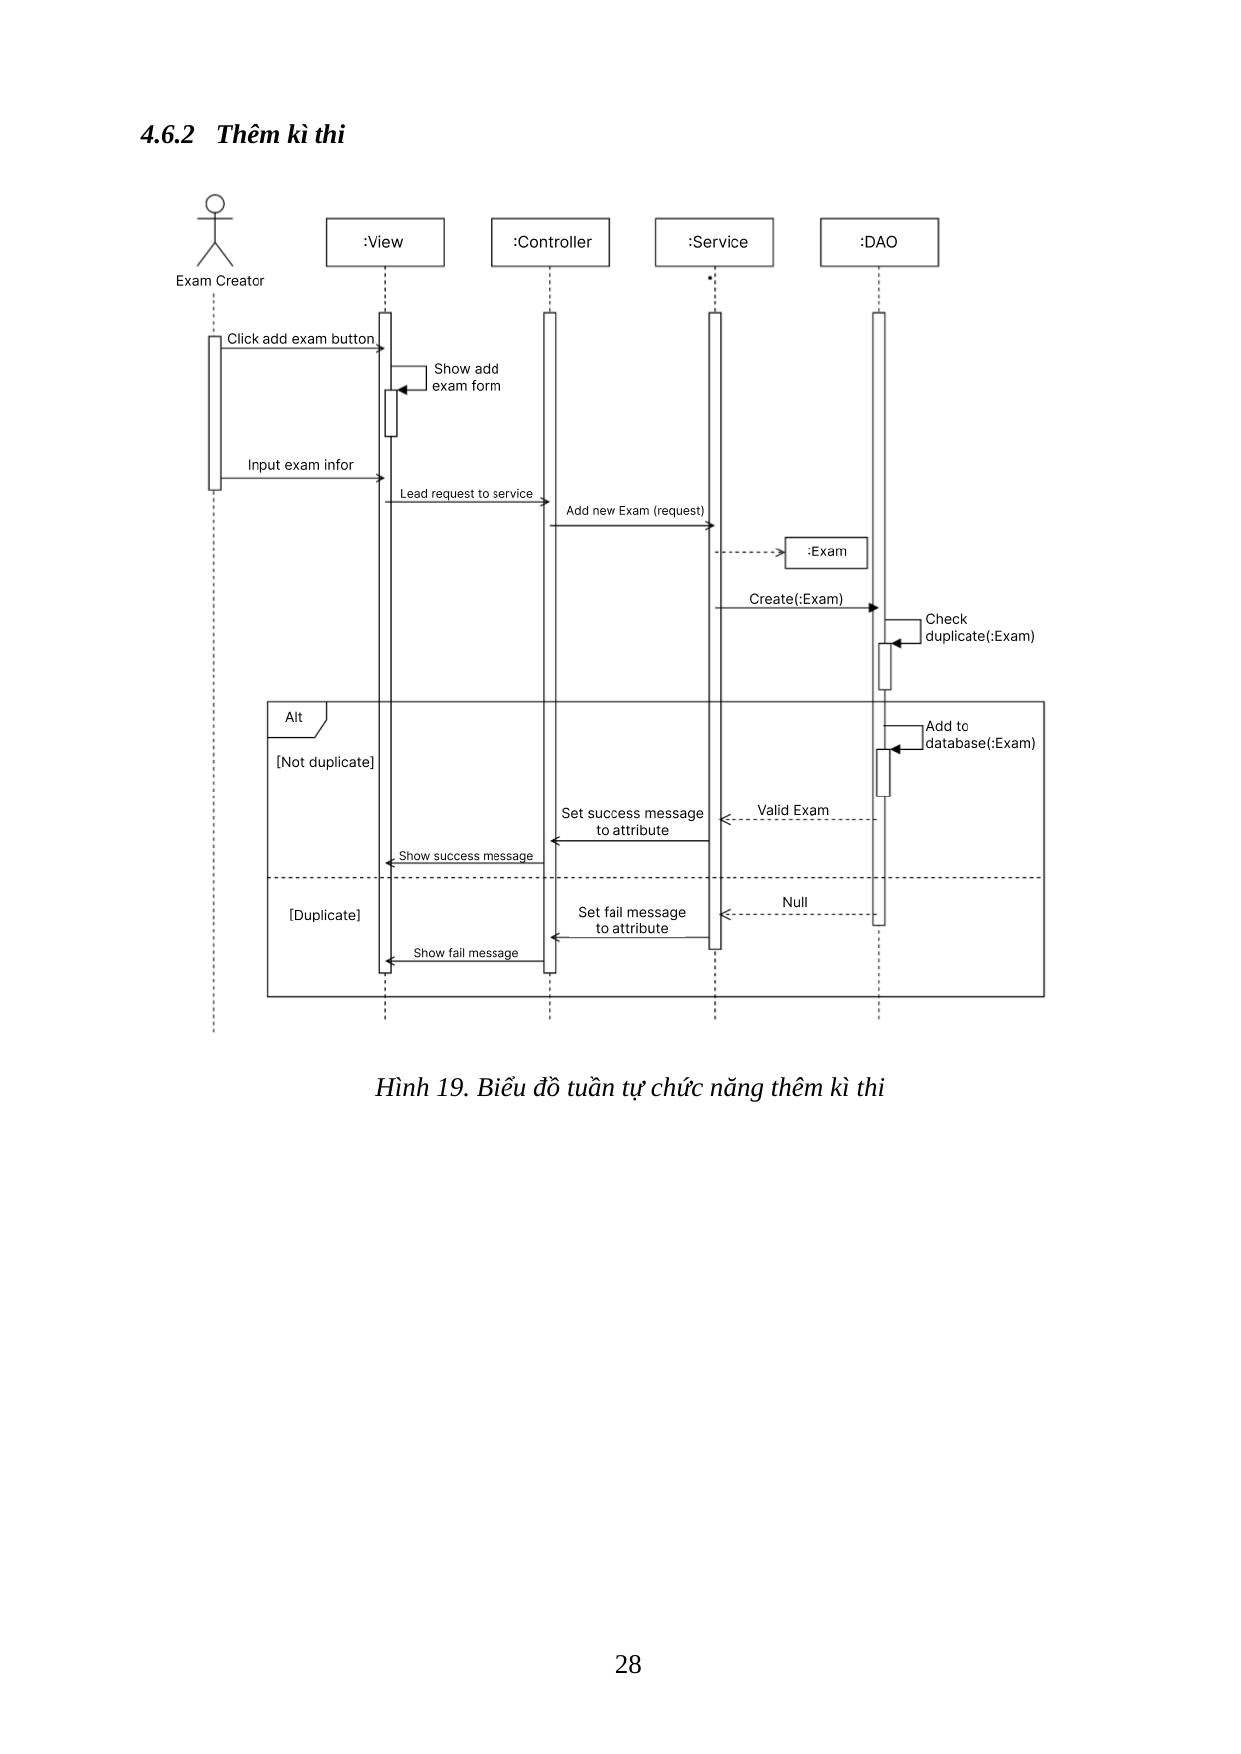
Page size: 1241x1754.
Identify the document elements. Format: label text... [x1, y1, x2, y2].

text Hình 19. Biểu đồ tuần tự chức năng thêm kì thi [141, 1072, 1122, 1103]
subtitle Thêm kì thi [141, 119, 1122, 150]
picture [140, 177, 1086, 1044]
